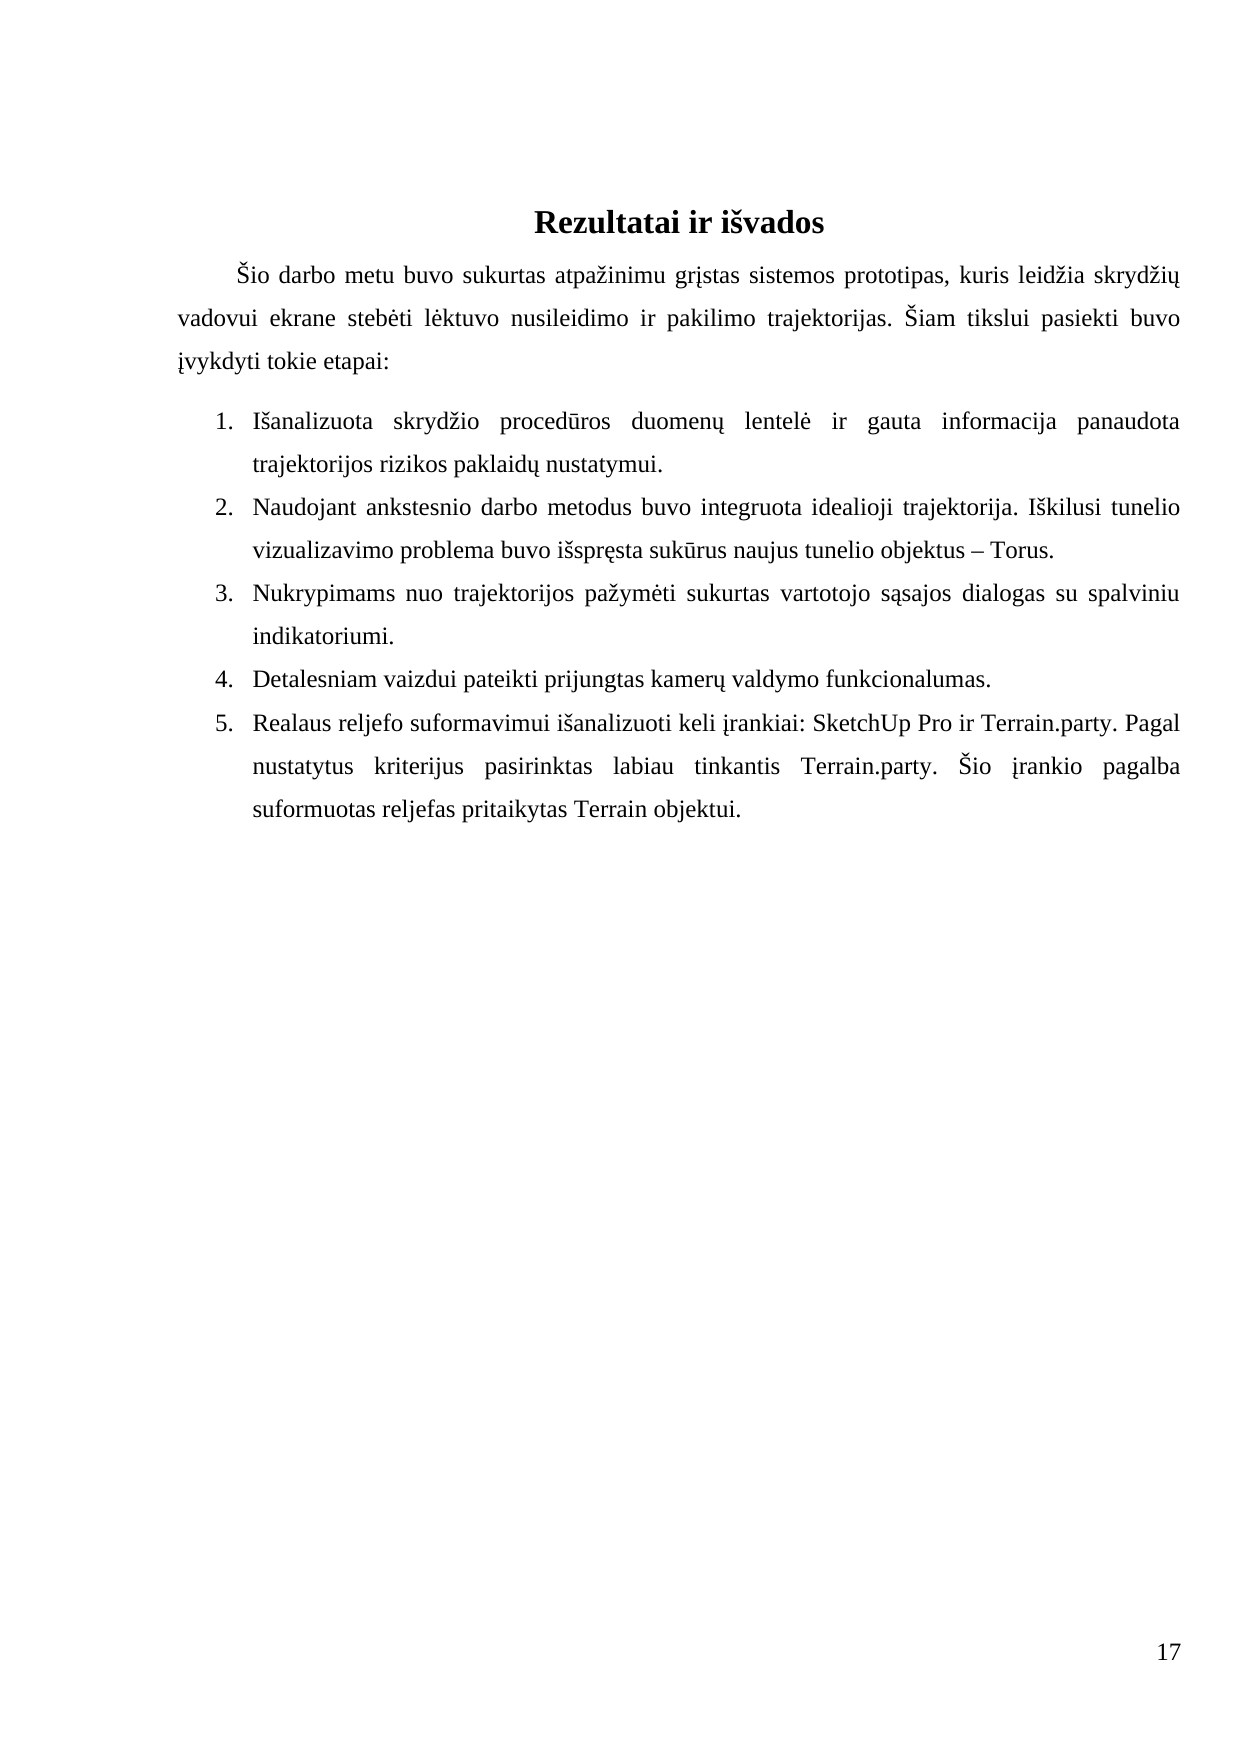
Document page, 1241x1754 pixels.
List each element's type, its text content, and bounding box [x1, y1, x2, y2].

list Naudojant ankstesnio darbo metodus buvo integruota idealioji trajektorija. Iškilusi tunelio vizualizavimo problema buvo išspręsta sukūrus naujus tunelio objektus – Torus. [215, 492, 1181, 564]
subtitle Rezultatai ir išvados [177, 202, 1181, 241]
text Šio darbo metu buvo sukurtas atpažinimu grįstas sistemos prototipas, kuris leidžia skrydžių vadovui ekrane stebėti lėktuvo nusileidimo ir pakilimo trajektorijas. Šiam tikslui pasiekti buvo įvykdyti tokie etapai: [177, 260, 1181, 375]
list Išanalizuota skrydžio procedūros duomenų lentelė ir gauta informacija panaudota trajektorijos rizikos paklaidų nustatymui. [215, 406, 1181, 478]
list Nukrypimams nuo trajektorijos pažymėti sukurtas vartotojo sąsajos dialogas su spalviniu indikatoriumi. [215, 578, 1181, 650]
list Realaus reljefo suformavimui išanalizuoti keli įrankiai: SketchUp Pro ir Terrain.party. Pagal nustatytus kriterijus pasirinktas labiau tinkantis Terrain.party. Šio įrankio pagalba suformuotas reljefas pritaikytas Terrain objektui. [215, 708, 1181, 823]
list Detalesniam vaizdui pateikti prijungtas kamerų valdymo funkcionalumas. [215, 664, 1181, 693]
